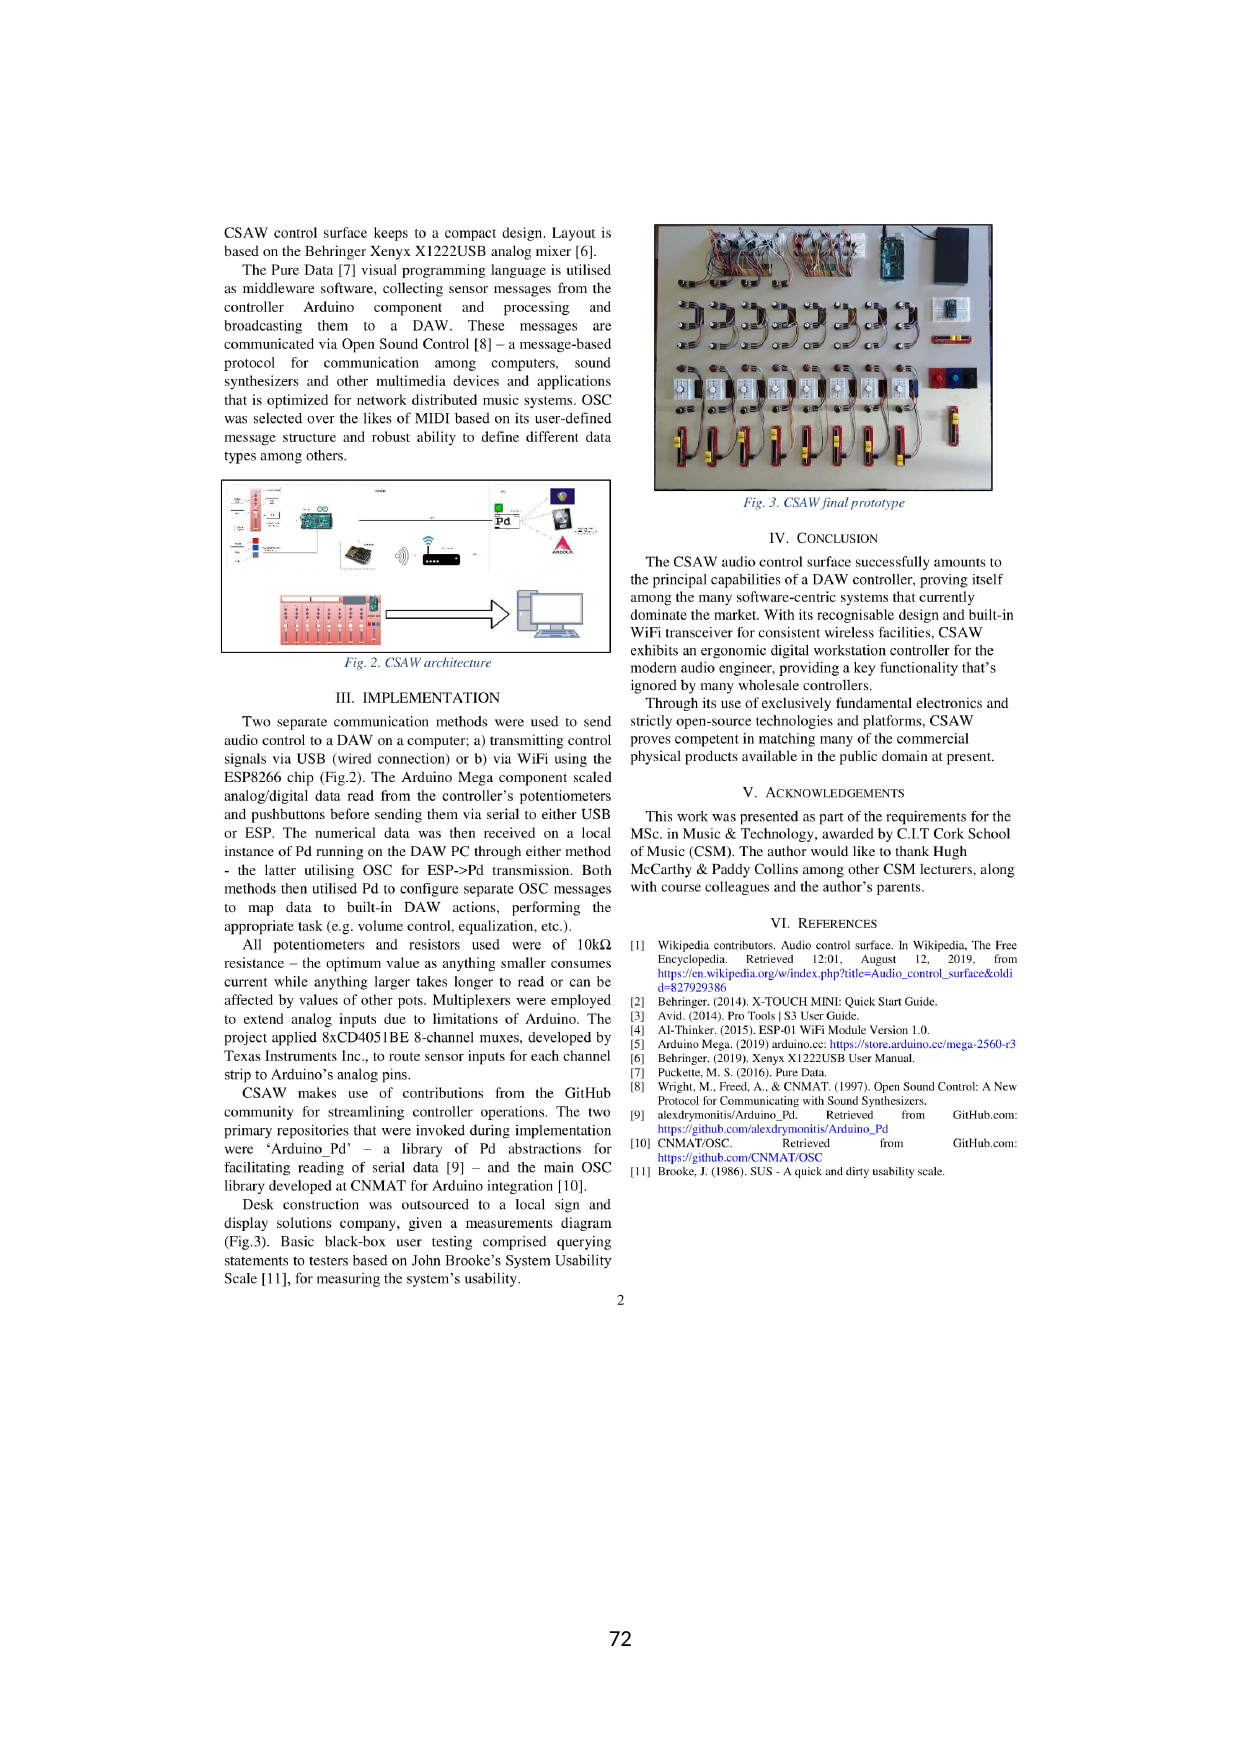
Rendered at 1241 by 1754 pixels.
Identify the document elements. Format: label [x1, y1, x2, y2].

picture [150, 150, 1091, 1367]
